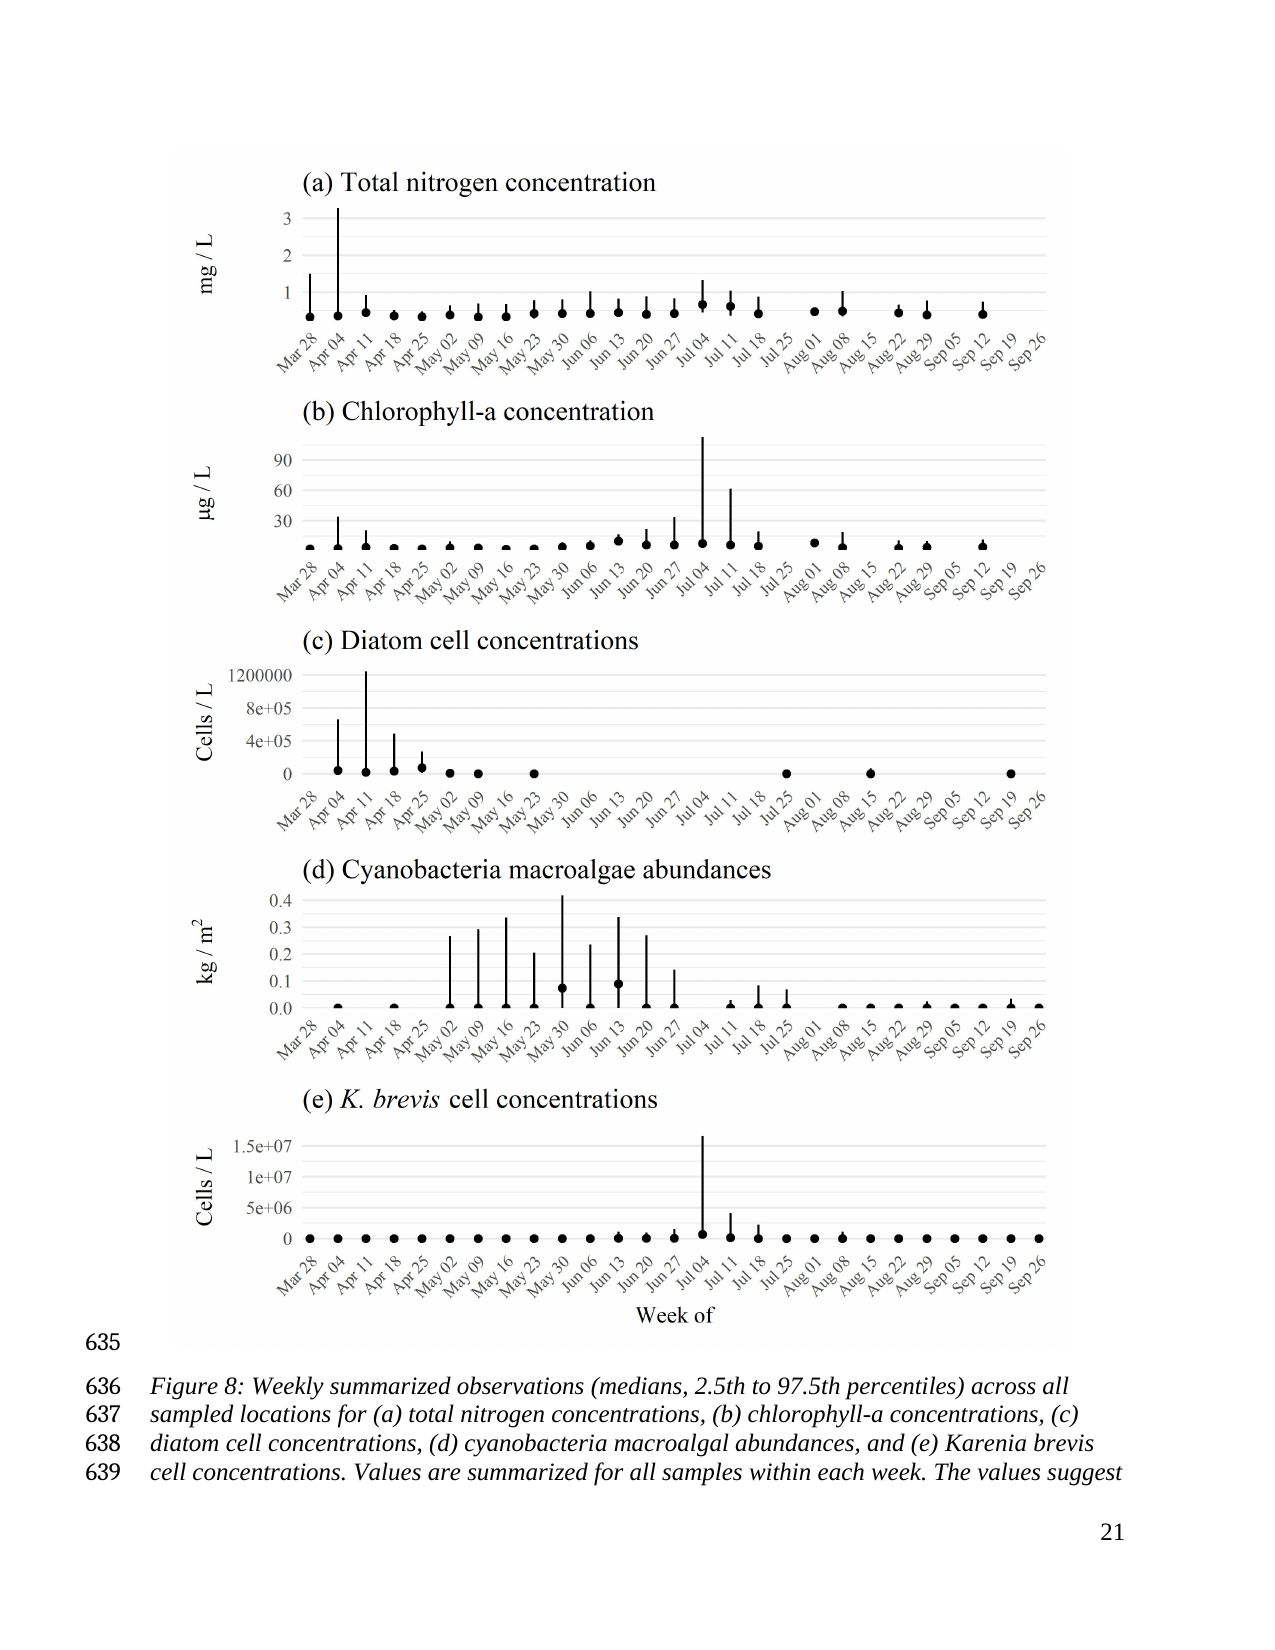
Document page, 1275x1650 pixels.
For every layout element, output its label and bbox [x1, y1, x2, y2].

text [150, 1371, 1125, 1486]
picture [168, 150, 1069, 1350]
